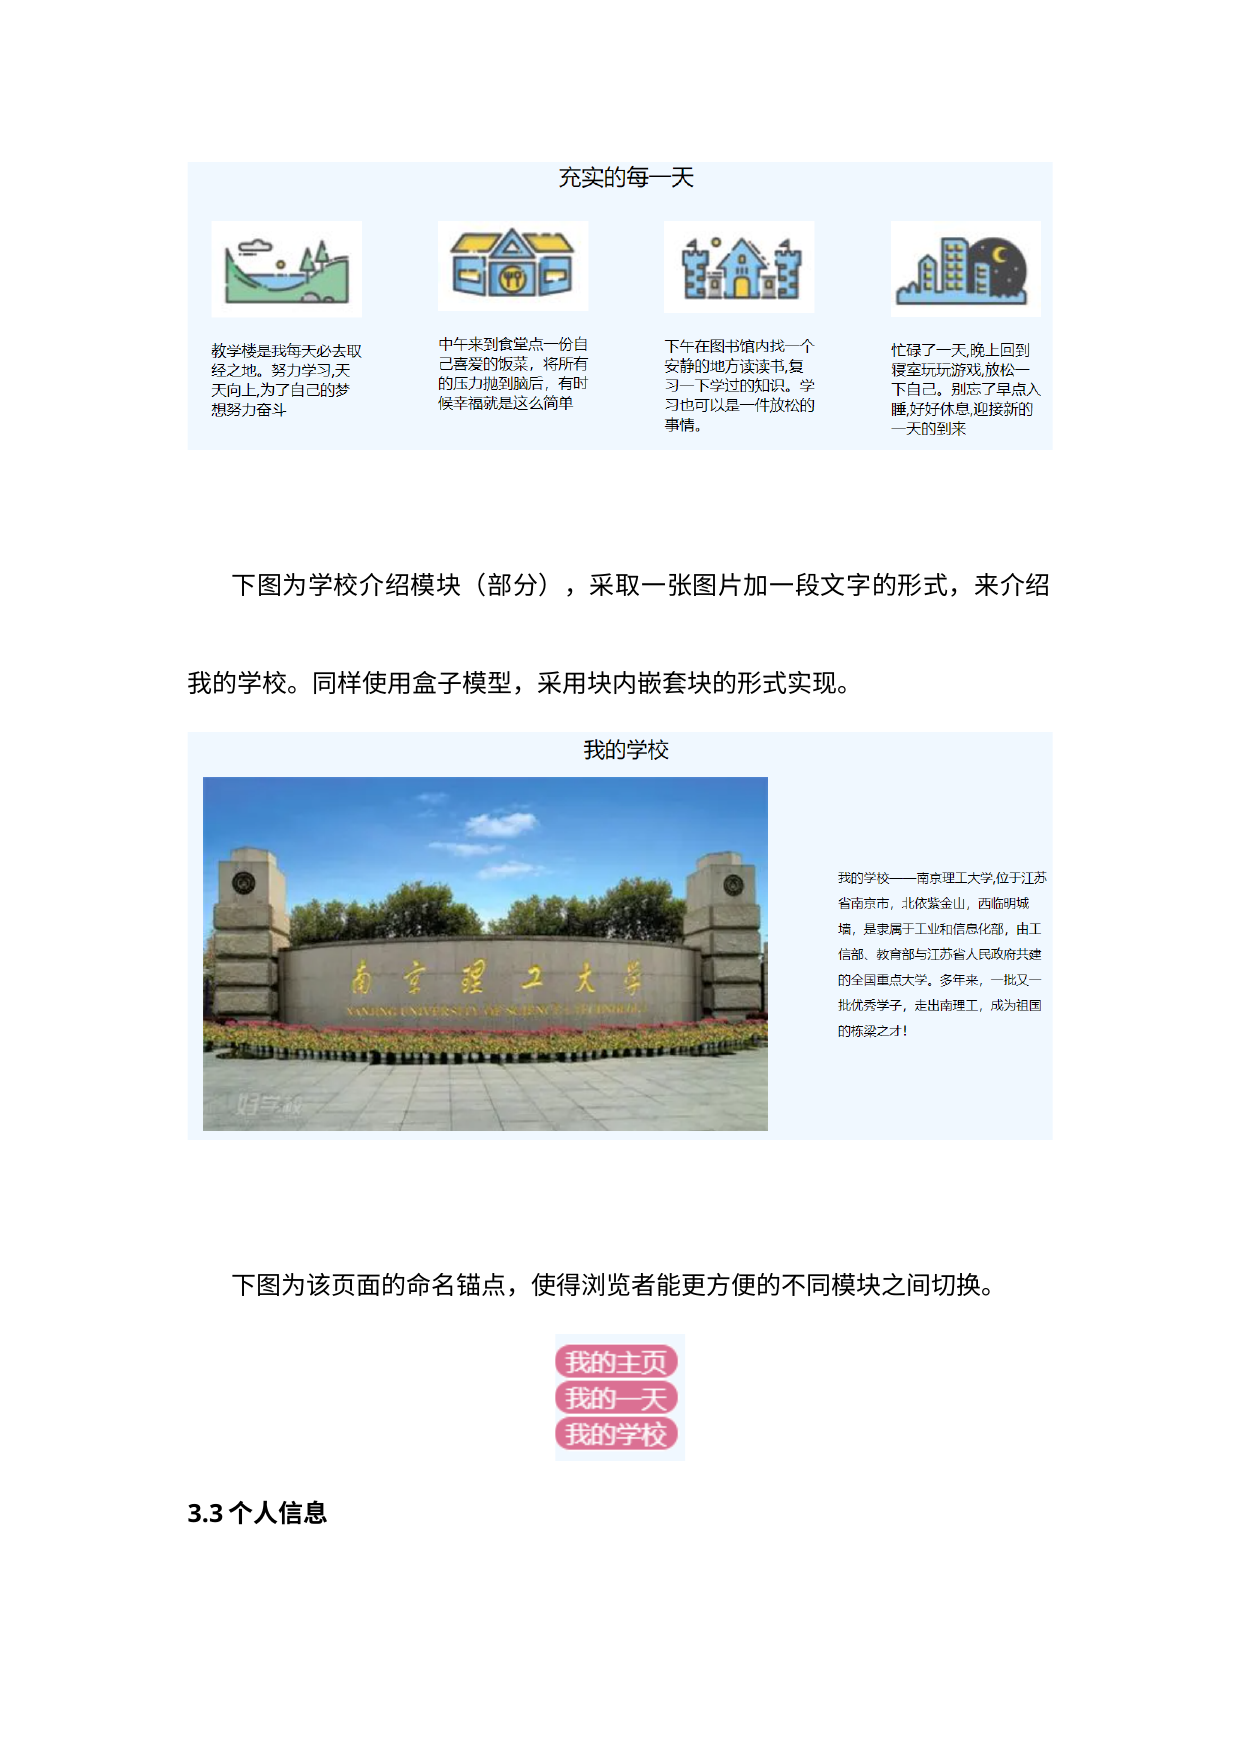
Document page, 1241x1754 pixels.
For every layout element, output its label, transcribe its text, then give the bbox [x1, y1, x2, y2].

picture [187, 162, 1053, 450]
text 下图为学校介绍模块（部分），采取一张图片加一段文字的形式，来介绍我的学校。同样使用盒子模型，采用块内嵌套块的形式实现。 [187, 551, 1053, 714]
text 下图为该页面的命名锚点，使得浏览者能更方便的不同模块之间切换。 [187, 1251, 1053, 1316]
text 3.3个人信息 [187, 1479, 1053, 1544]
picture [187, 732, 1053, 1140]
picture [555, 1334, 686, 1461]
